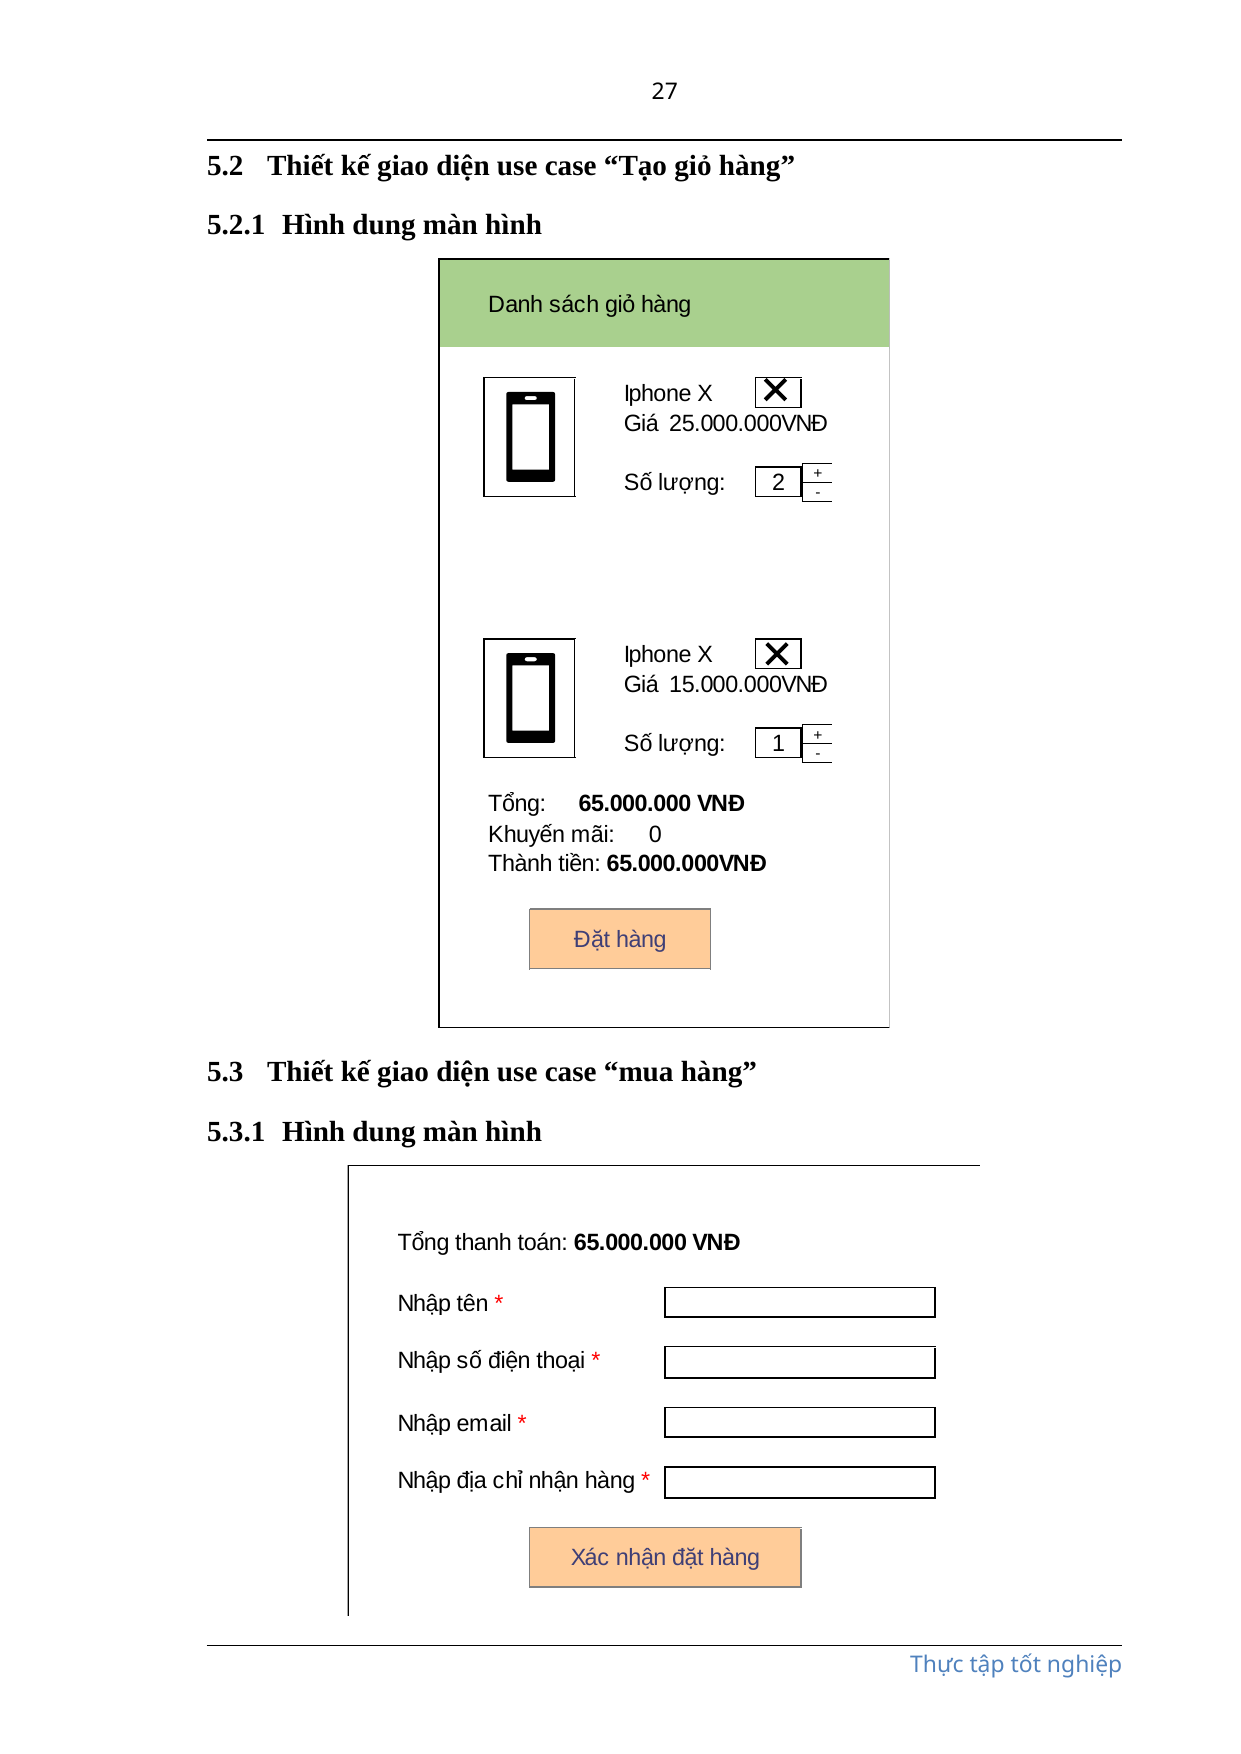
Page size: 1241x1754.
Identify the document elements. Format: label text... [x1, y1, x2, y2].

subtitle Thiết kế giao diện use case “Tạo giỏ hàng” [207, 148, 1122, 181]
subtitle Thiết kế giao diện use case “mua hàng” [207, 1054, 1122, 1088]
subtitle Hình dung màn hình [207, 207, 1122, 241]
subtitle Hình dung màn hình [207, 1114, 1122, 1147]
